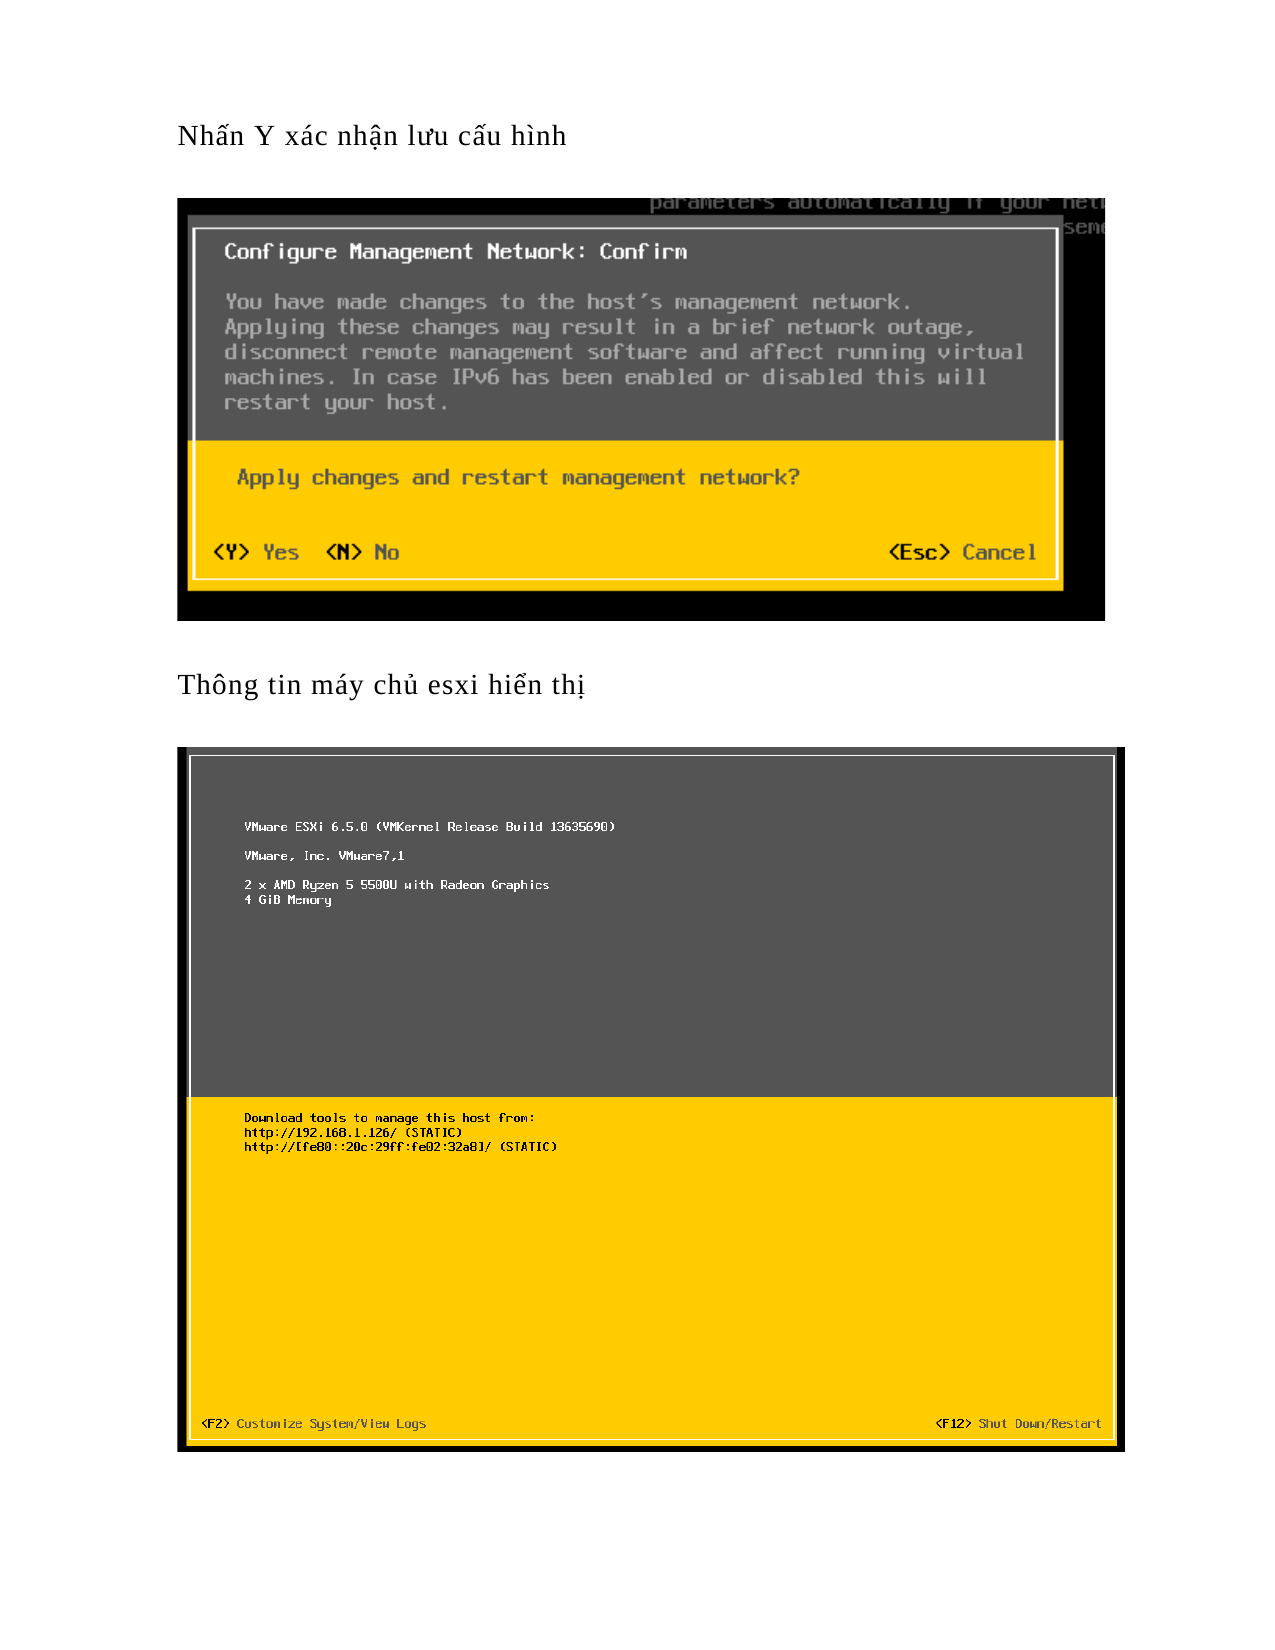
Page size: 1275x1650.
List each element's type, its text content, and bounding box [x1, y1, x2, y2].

picture [177, 198, 1106, 621]
text Nhấn Y xác nhận lưu cấu hình [177, 118, 1125, 152]
picture [177, 747, 1125, 1452]
text Thông tin máy chủ esxi hiển thị [177, 667, 1125, 701]
